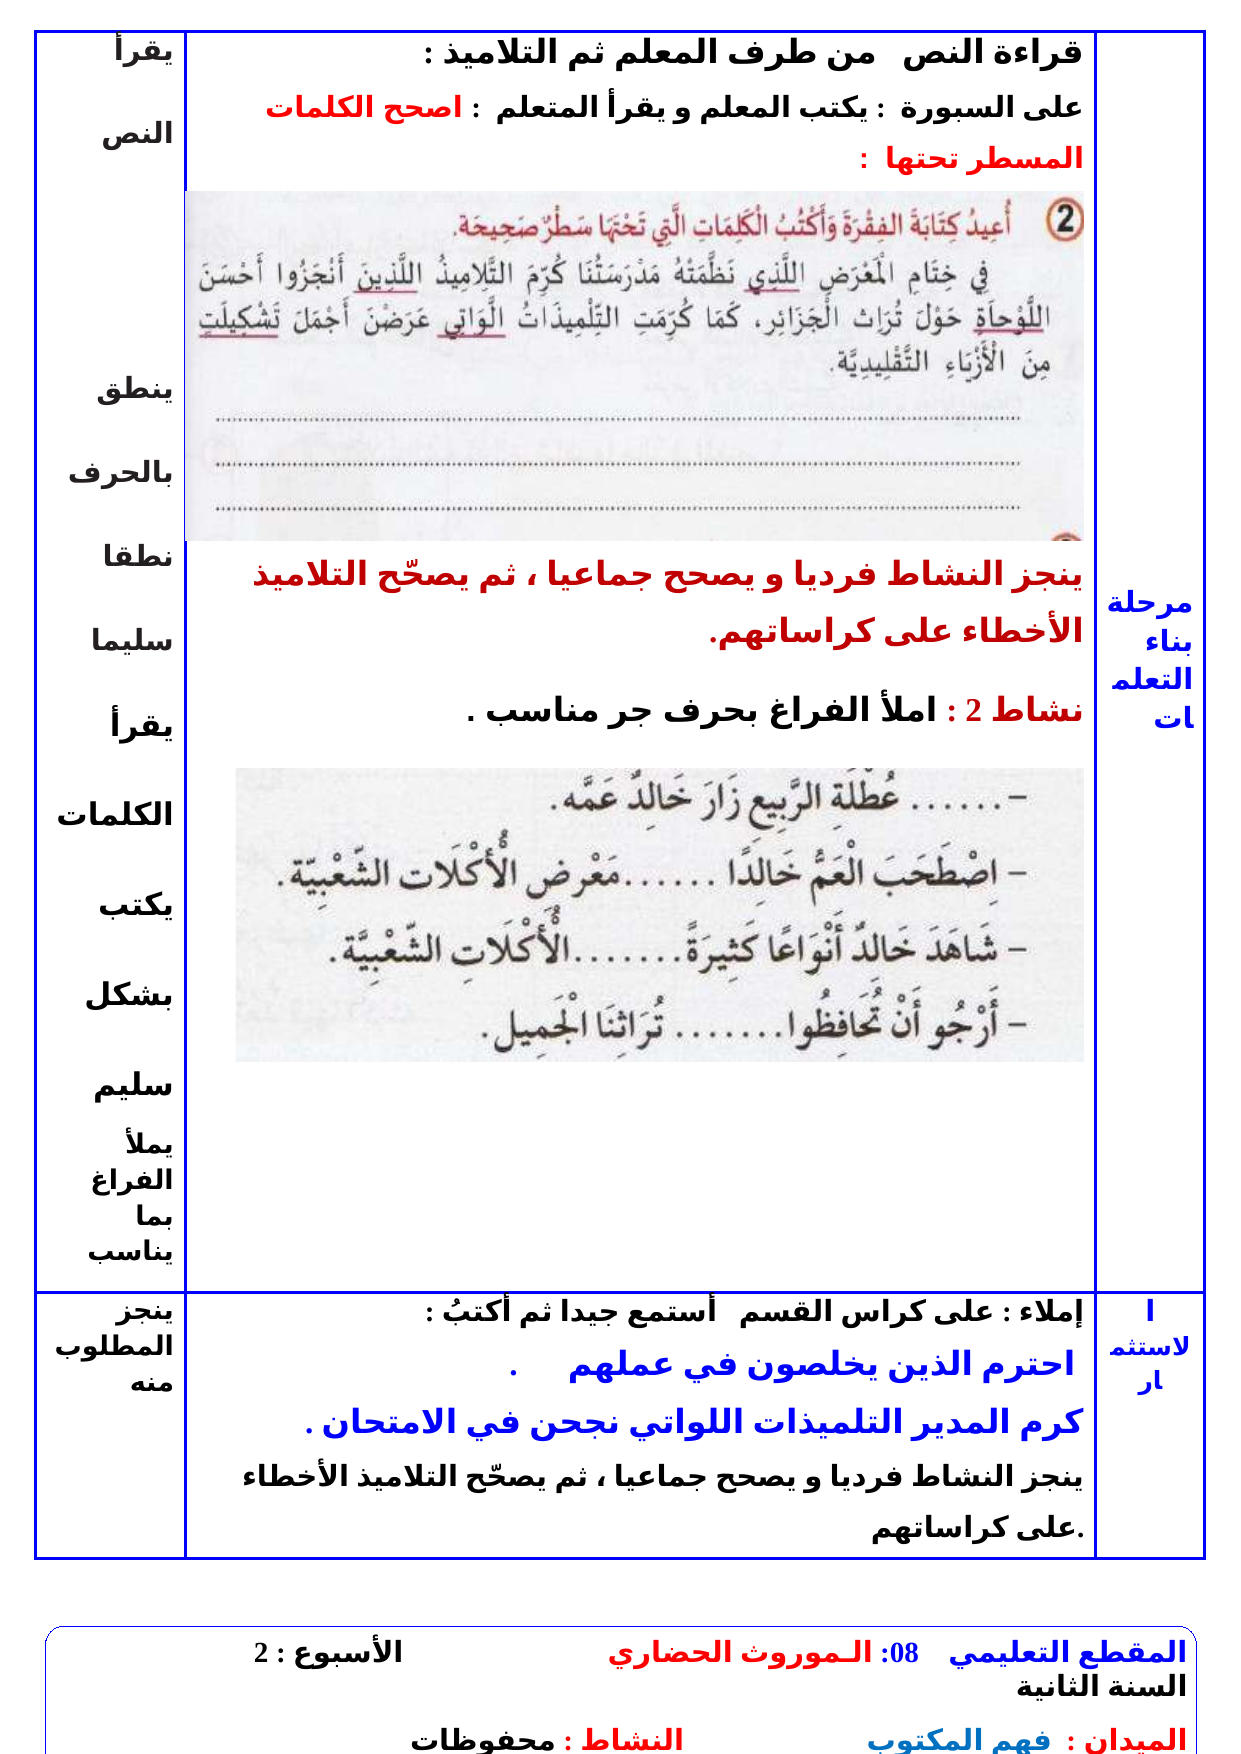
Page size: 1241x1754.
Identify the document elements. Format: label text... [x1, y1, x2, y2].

table_cell مرحلة بناء التعلمات [1097, 33, 1203, 1291]
table_cell ينجز المطلوب منه [37, 1294, 184, 1557]
picture [185, 191, 1084, 541]
picture [235, 768, 1084, 1062]
table_cell قراءة النص من طرف المعلم ثم التلاميذ : على السبورة : يكتب المعلم و يقرأ المتعلم : اصحح الكلمات المسطر تحتها : ينجز النشاط فرديا و يصحح جماعيا ، ثم يصحّح التلاميذ الأخطاء على كراساتهم. نشاط 2 : املأ الفراغ بحرف جر مناسب . [187, 33, 1094, 1291]
table_cell الاستثمار [1097, 1294, 1203, 1557]
table_cell إملاء : على كراس القسم أستمع جيدا ثم أكتبُ : احترم الذين يخلصون في عملهم . كرم المدير التلميذات اللواتي نجحن في الامتحان . ينجز النشاط فرديا و يصحح جماعيا ، ثم يصحّح التلاميذ الأخطاء على كراساتهم. [187, 1294, 1094, 1557]
table_cell يقرأ النص ینطق بالحرف نطقا سلیما یقرأ الكلمات یكتب بشكل سلیم يملأ الفراغ بما يناسب [37, 33, 184, 1291]
